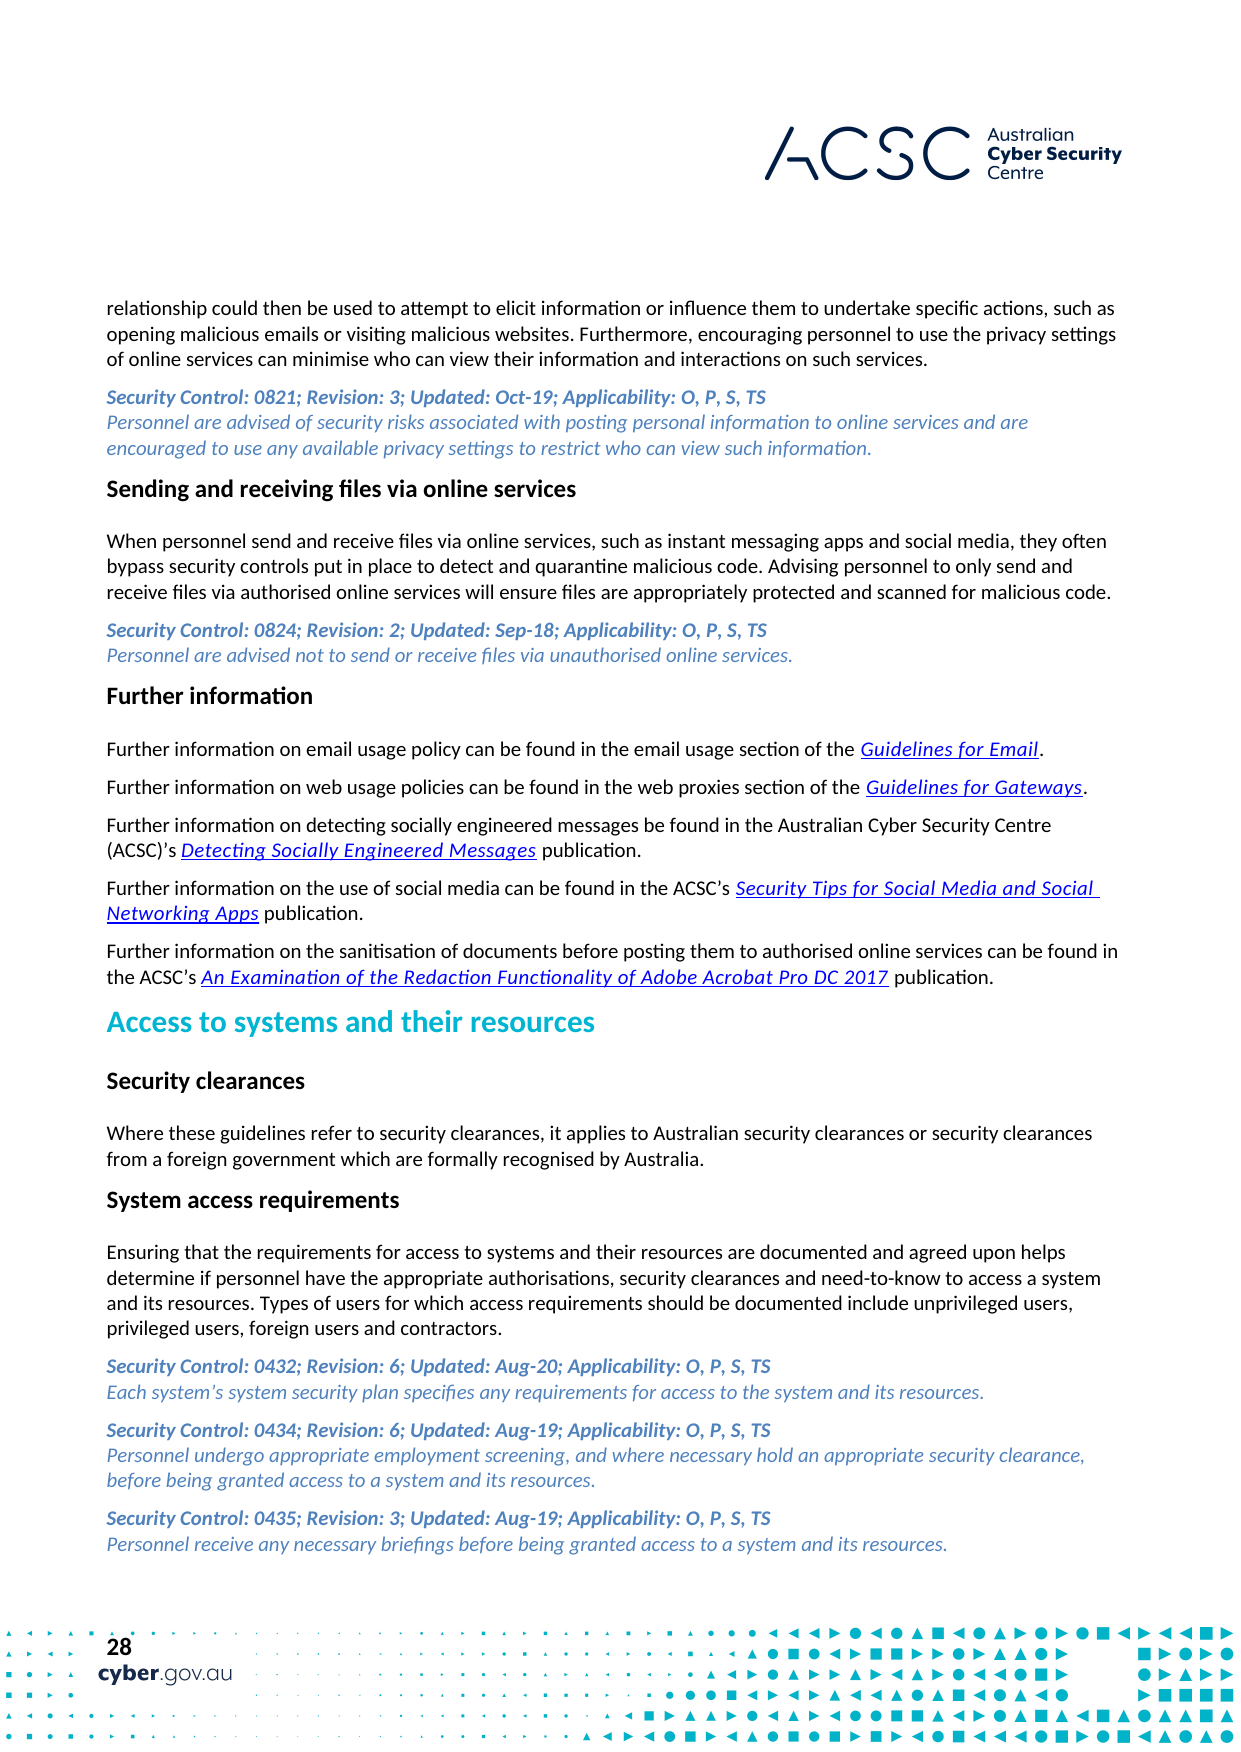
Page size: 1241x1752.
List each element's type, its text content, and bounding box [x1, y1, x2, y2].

text Personnel are advised not to send or receive files via unauthorised online services. [106, 642, 1122, 668]
text Each system’s system security plan specifies any requirements for access to the system and its resources. [106, 1379, 1122, 1404]
text Personnel are advised of security risks associated with posting personal information to online services and are encouraged to use any available privacy settings to restrict who can view such information. [106, 409, 1122, 460]
picture [0, 0, 1240, 317]
text Further information on web usage policies can be found in the web proxies section of the Guidelines for Gateways. [106, 774, 1122, 799]
text Further information on detecting socially engineered messages be found in the Australian Cyber Security Centre (ACSC)’s Detecting Socially Engineered Messages publication. [106, 812, 1122, 863]
text Further information on the sanitisation of documents before posting them to authorised online services can be found in the ACSC’s An Examination of the Redaction Functionality of Adobe Acrobat Pro DC 2017 publication. [106, 938, 1122, 989]
text Personnel undergo appropriate employment screening, and where necessary hold an appropriate security clearance, before being granted access to a system and its resources. [106, 1442, 1122, 1493]
subtitle Security clearances [106, 1065, 1122, 1095]
subtitle Security Control: 0821; Revision: 3; Updated: Oct-19; Applicability: O, P, S, TS [106, 384, 1122, 409]
subtitle Security Control: 0824; Revision: 2; Updated: Sep-18; Applicability: O, P, S, TS [106, 617, 1122, 642]
text Where these guidelines refer to security clearances, it applies to Australian security clearances or security clearances from a foreign government which are formally recognised by Australia. [106, 1120, 1122, 1171]
subtitle Security Control: 0432; Revision: 6; Updated: Aug-20; Applicability: O, P, S, TS [106, 1353, 1122, 1379]
subtitle Security Control: 0434; Revision: 6; Updated: Aug-19; Applicability: O, P, S, TS [106, 1417, 1122, 1442]
text Further information on the use of social media can be found in the ACSC’s Security Tips for Social Media and Social Networking Apps publication. [106, 875, 1122, 926]
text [106, 295, 1122, 372]
subtitle Access to systems and their resources [106, 1002, 1122, 1040]
text Further information on email usage policy can be found in the email usage section of the Guidelines for Email. [106, 736, 1122, 761]
picture [0, 1624, 1237, 1747]
subtitle Sending and receiving files via online services [106, 473, 1122, 503]
subtitle Security Control: 0435; Revision: 3; Updated: Aug-19; Applicability: O, P, S, TS [106, 1506, 1122, 1531]
subtitle System access requirements [106, 1184, 1122, 1214]
text Ensuring that the requirements for access to systems and their resources are documented and agreed upon helps determine if personnel have the appropriate authorisations, security clearances and need-to-know to access a system and its resources. Types of users for which access requirements should be documented include unprivileged users, privileged users, foreign users and contractors. [106, 1239, 1122, 1341]
text Personnel receive any necessary briefings before being granted access to a system and its resources. [106, 1531, 1122, 1556]
subtitle Further information [106, 680, 1122, 711]
text When personnel send and receive files via online services, such as instant messaging apps and social media, they often bypass security controls put in place to detect and quarantine malicious code. Advising personnel to only send and receive files via authorised online services will ensure files are appropriately protected and scanned for malicious code. [106, 528, 1122, 604]
